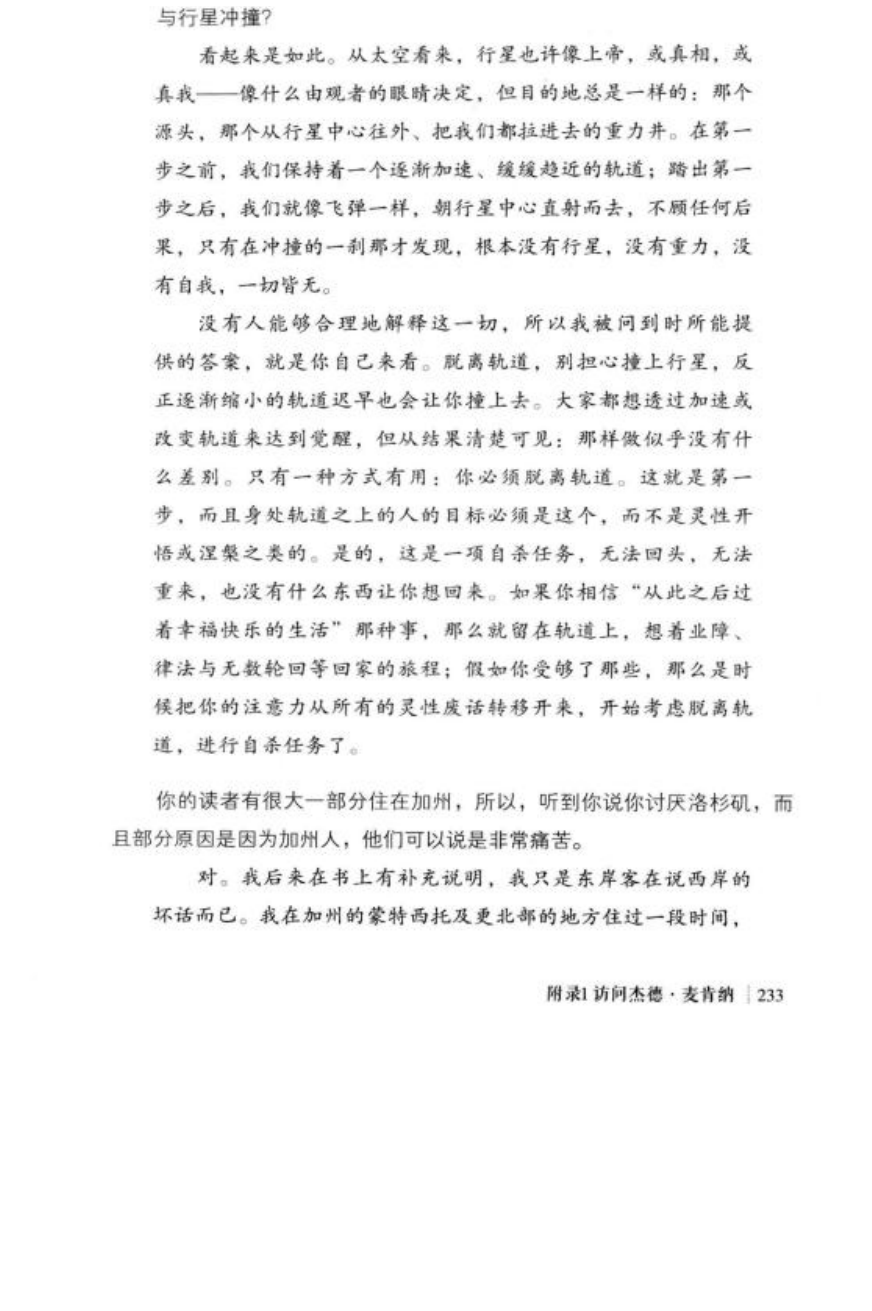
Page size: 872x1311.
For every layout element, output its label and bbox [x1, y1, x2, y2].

picture [0, 6, 872, 1054]
